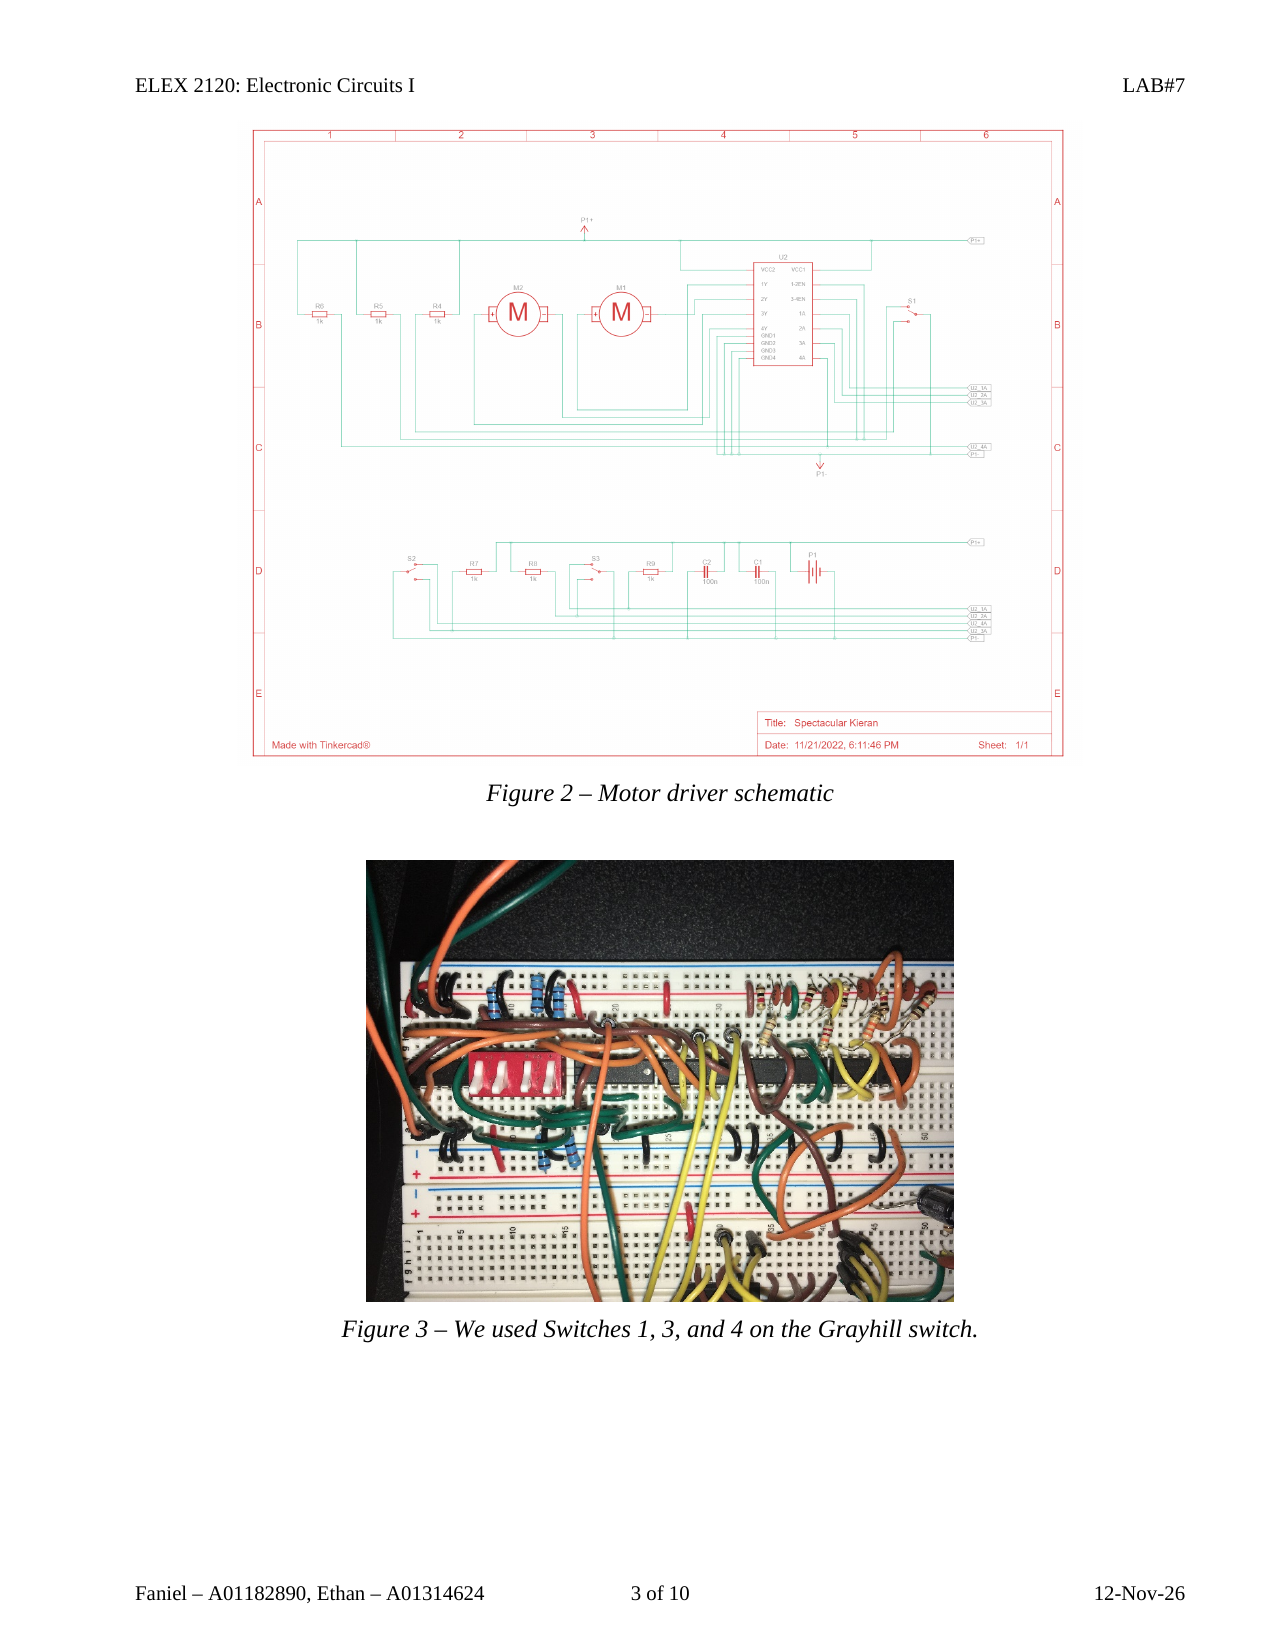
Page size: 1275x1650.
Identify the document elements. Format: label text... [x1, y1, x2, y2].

text Figure 2 – Motor driver schematic [135, 778, 1185, 807]
picture [236, 120, 1084, 766]
picture [366, 860, 954, 1302]
text Figure 3 – We used Switches 1, 3, and 4 on the Grayhill switch. [135, 1314, 1185, 1342]
